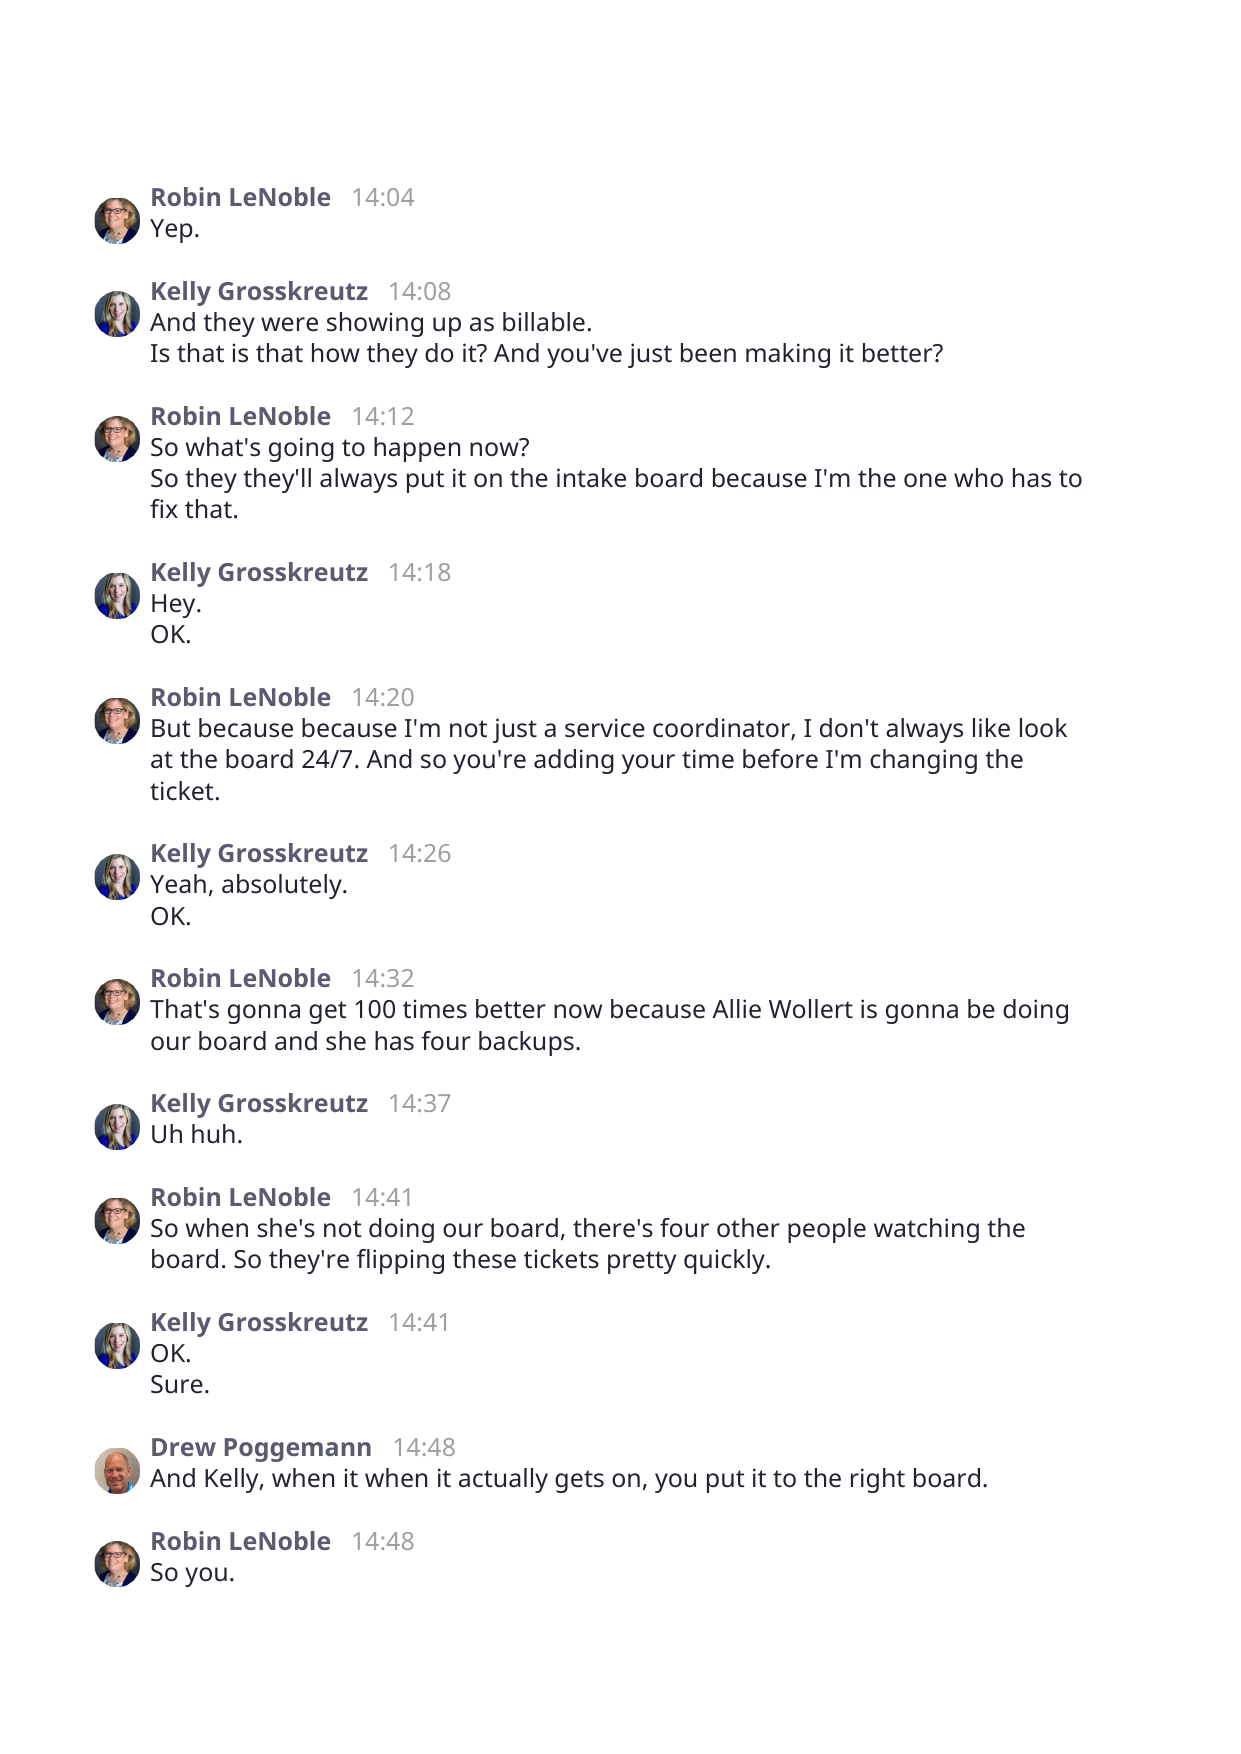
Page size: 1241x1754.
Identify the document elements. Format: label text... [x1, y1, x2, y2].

text Kelly Grosskreutz 14:41 OK. Sure. [150, 1275, 1090, 1400]
text Kelly Grosskreutz 14:18 Hey. OK. [150, 525, 1090, 650]
picture [94, 198, 140, 244]
picture [94, 1104, 140, 1150]
text Robin LeNoble 14:48 So you. [150, 1494, 1090, 1587]
picture [94, 291, 140, 337]
picture [94, 1448, 140, 1494]
picture [94, 1541, 140, 1587]
picture [94, 416, 140, 462]
text Robin LeNoble 14:20 But because because I'm not just a service coordinator, I don't always like look at the board 24/7. And so you're adding your time before I'm changing the ticket. [150, 650, 1090, 806]
picture [94, 1323, 140, 1369]
text Kelly Grosskreutz 14:37 Uh huh. [150, 1056, 1090, 1150]
picture [94, 573, 140, 619]
picture [94, 1198, 140, 1244]
text Robin LeNoble 14:32 That's gonna get 100 times better now because Allie Wollert is gonna be doing our board and she has four backups. [150, 931, 1090, 1056]
text Robin LeNoble 14:41 So when she's not doing our board, there's four other people watching the board. So they're flipping these tickets pretty quickly. [150, 1150, 1090, 1275]
picture [94, 979, 140, 1025]
text Kelly Grosskreutz 14:08 And they were showing up as billable. Is that is that how they do it? And you've just been making it better? [150, 244, 1090, 369]
picture [94, 698, 140, 744]
text Kelly Grosskreutz 14:26 Yeah, absolutely. OK. [150, 806, 1090, 931]
text Robin LeNoble 14:12 So what's going to happen now? So they they'll always put it on the intake board because I'm the one who has to fix that. [150, 369, 1090, 525]
text Robin LeNoble 14:04 Yep. [150, 150, 1090, 244]
text Drew Poggemann 14:48 And Kelly, when it when it actually gets on, you put it to the right board. [150, 1400, 1090, 1494]
picture [94, 854, 140, 900]
